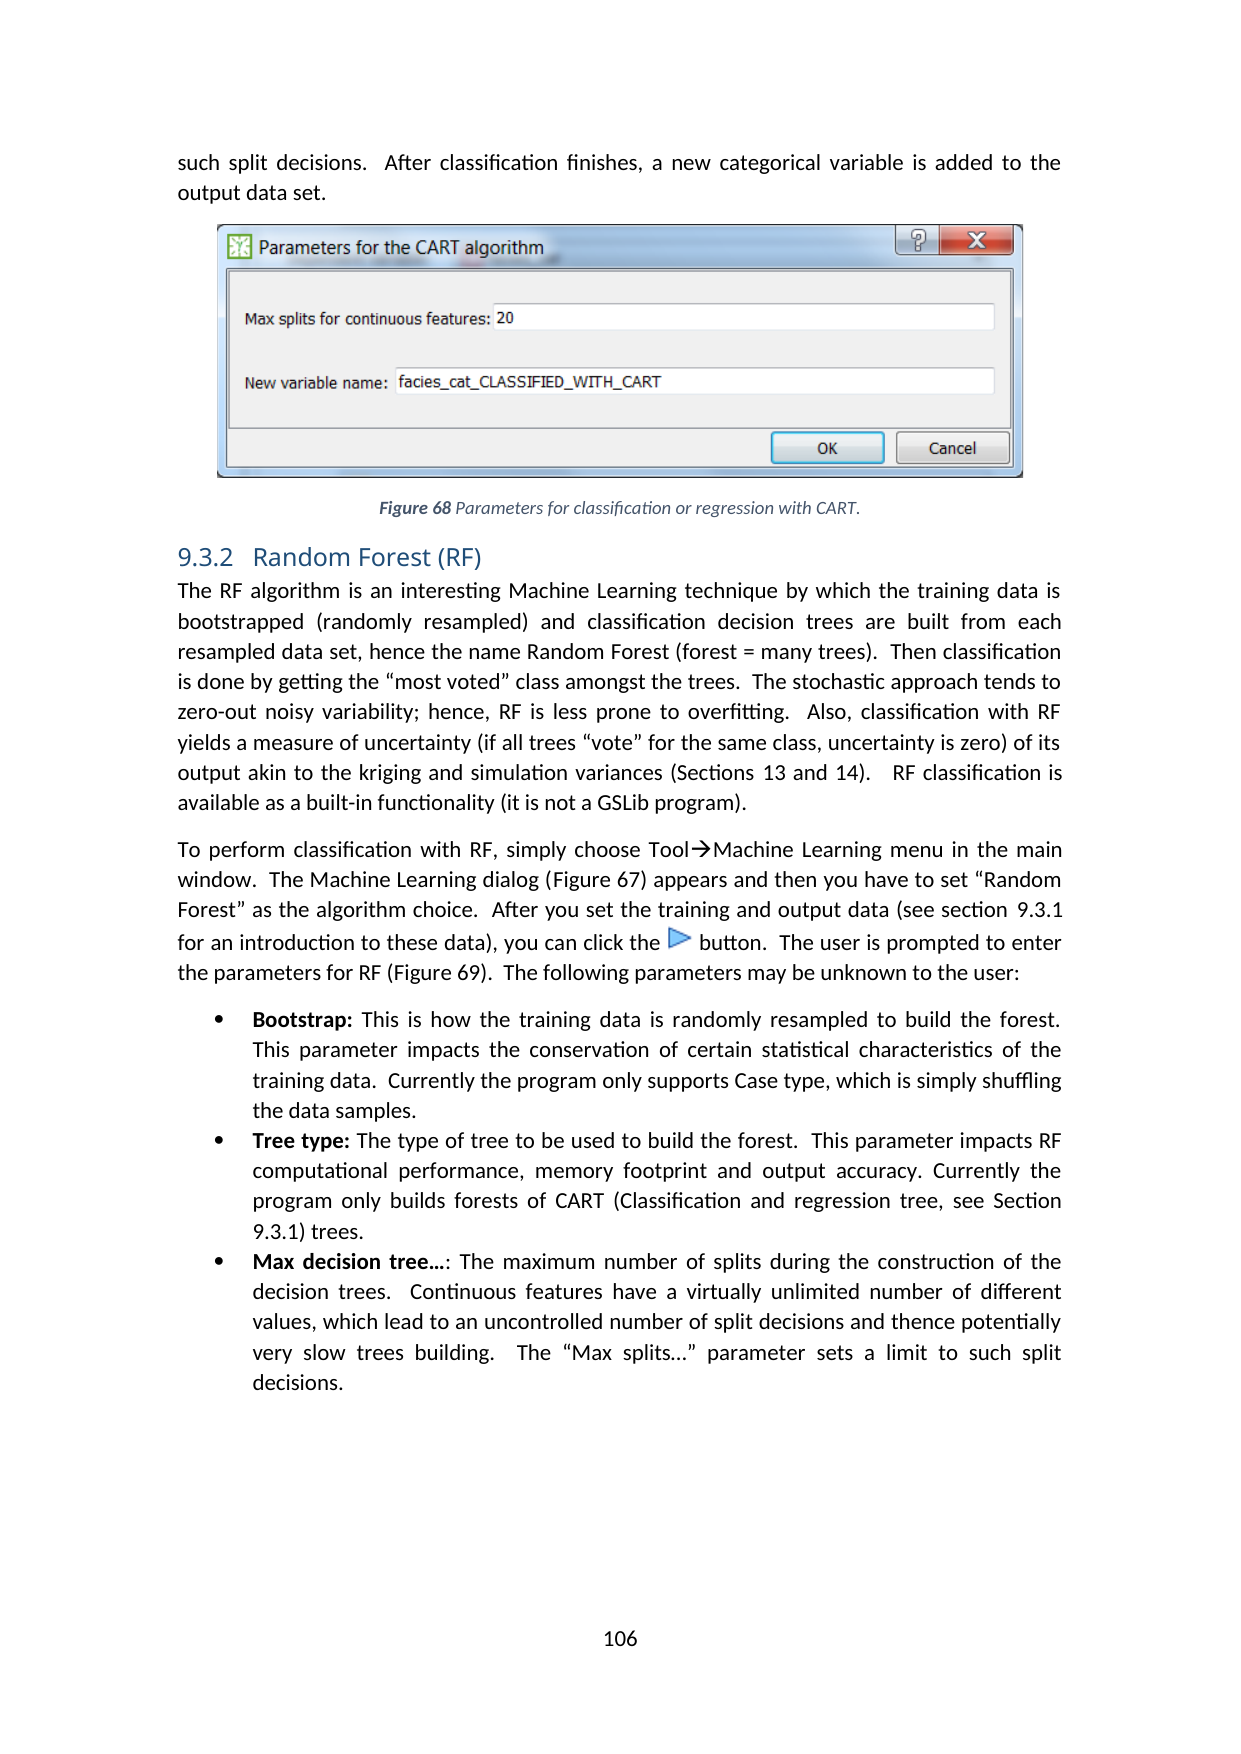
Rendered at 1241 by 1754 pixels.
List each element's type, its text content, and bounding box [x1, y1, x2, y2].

text To perform classification with RF, simply choose ToolMachine Learning menu in the main window. The Machine Learning dialog (Figure 67) appears and then you have to set “Random Forest” as the algorithm choice. After you set the training and output data (see section 9.3.1 for an introduction to these data), you can click the button. The user is prompted to enter the parameters for RF (Figure 69). The following parameters may be unknown to the user: [177, 835, 1063, 986]
subtitle Random Forest (RF) [177, 540, 1063, 574]
picture [667, 925, 693, 951]
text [177, 148, 1063, 206]
list Bootstrap: This is how the training data is randomly resampled to build the forest. This parameter impacts the conservation of certain statistical characteristics of the training data. Currently the program only supports Case type, which is simply shuffling the data samples. [215, 1005, 1063, 1124]
text The RF algorithm is an interesting Machine Learning technique by which the training data is bootstrapped (randomly resampled) and classification decision trees are built from each resampled data set, hence the name Random Forest (forest = many trees). Then classification is done by getting the “most voted” class amongst the trees. The stochastic approach tends to zero-out noisy variability; hence, RF is less prone to overfitting. Also, classification with RF yields a measure of uncertainty (if all trees “vote” for the same class, uncertainty is zero) of its output akin to the kriging and simulation variances (Sections 13 and 14). RF classification is available as a built-in functionality (it is not a GSLib program). [177, 577, 1063, 816]
text Figure 68 Parameters for classification or regression with CART. [177, 496, 1063, 519]
list Tree type: The type of tree to be used to build the forest. This parameter impacts RF computational performance, memory footprint and output accuracy. Currently the program only builds forests of CART (Classification and regression tree, see Section 9.3.1) trees. [215, 1126, 1063, 1245]
list Max decision tree…: The maximum number of splits during the construction of the decision trees. Continuous features have a virtually unlimited number of different values, which lead to an uncontrolled number of split decisions and thence potentially very slow trees building. The “Max splits…” parameter sets a limit to such split decisions. [215, 1247, 1063, 1396]
picture [217, 224, 1024, 478]
